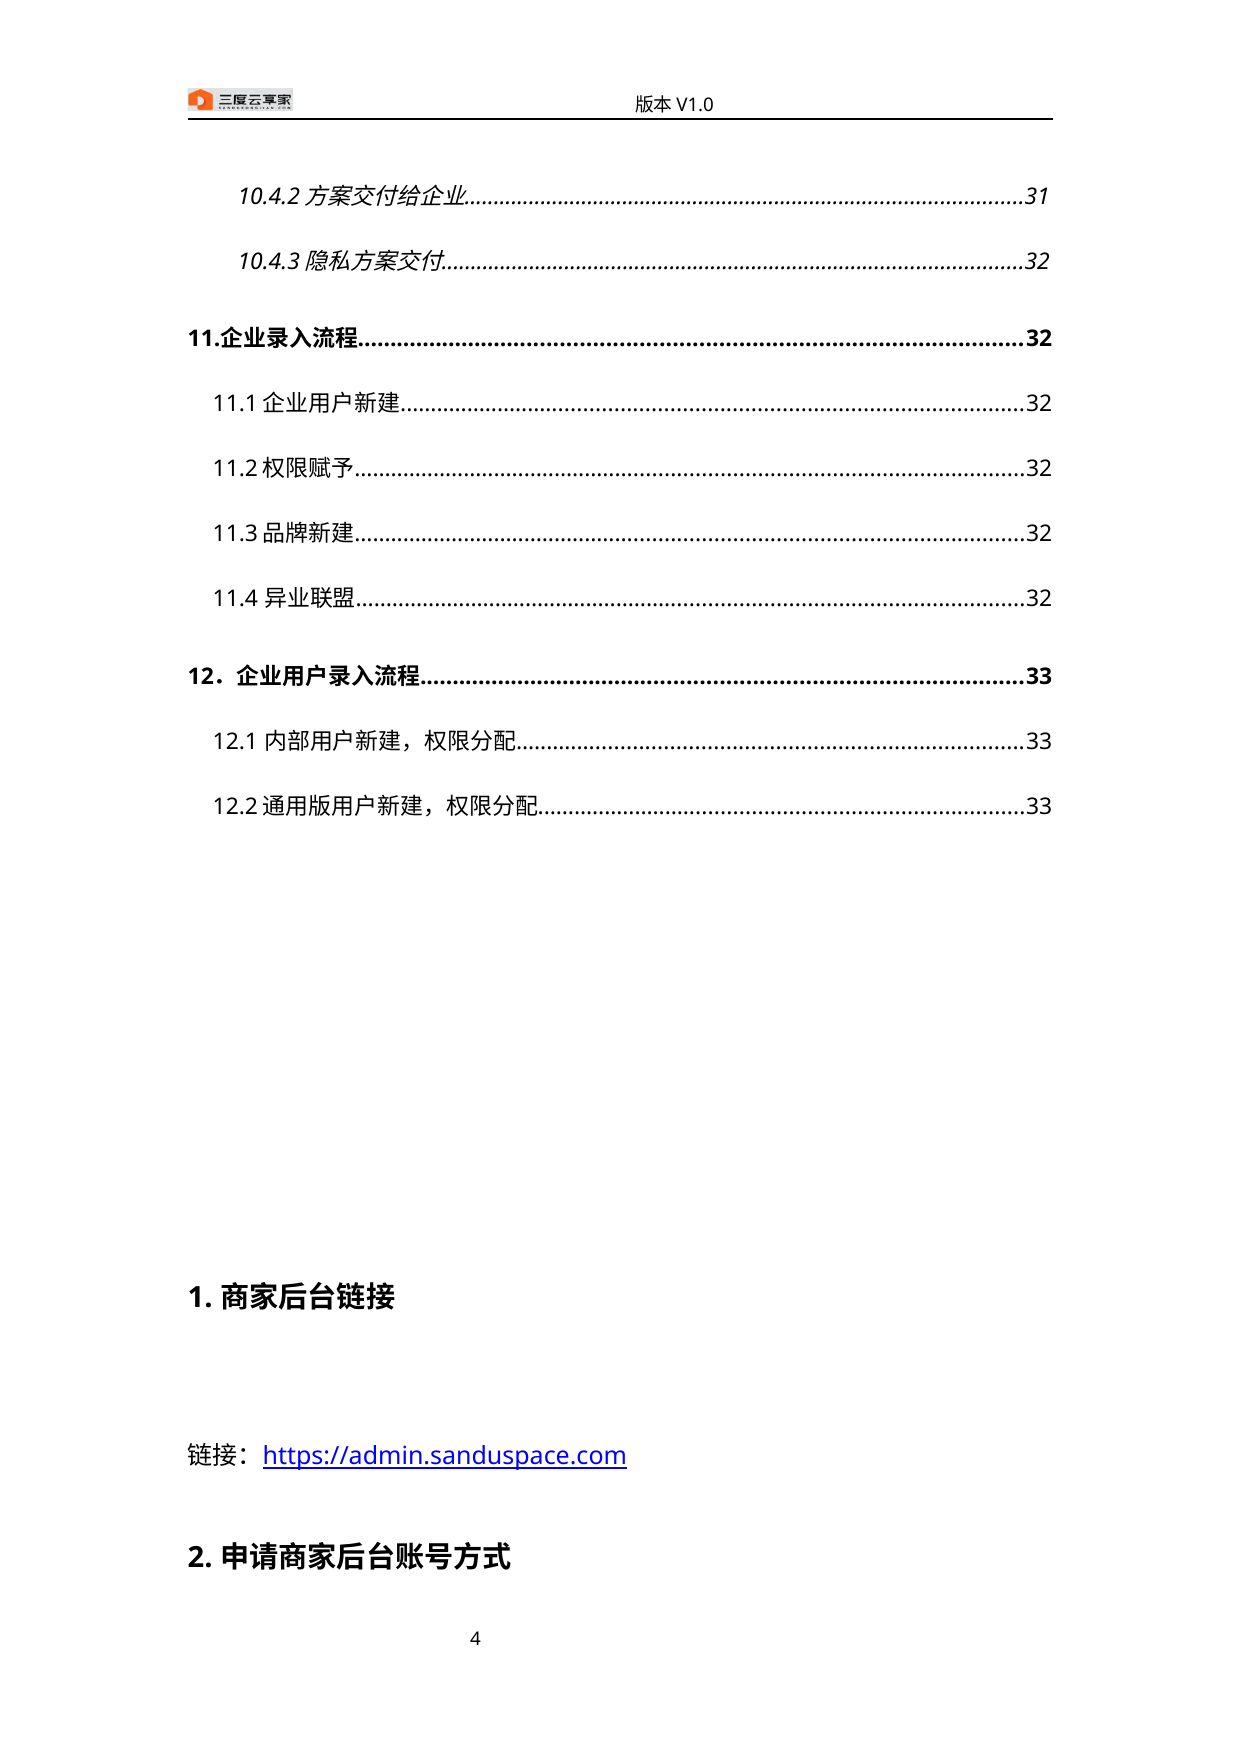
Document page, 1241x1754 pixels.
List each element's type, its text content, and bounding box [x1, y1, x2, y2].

text 11.企业录入流程 32 [187, 304, 1053, 369]
text 12.2通用版用户新建，权限分配 33 [212, 772, 1053, 837]
text 10.4.2方案交付给企业 31 [237, 162, 1053, 227]
text 12.1 内部用户新建，权限分配 33 [212, 707, 1053, 772]
text 12．企业用户录入流程 33 [187, 642, 1053, 707]
text 10.4.3隐私方案交付 32 [237, 227, 1053, 292]
text 11.3品牌新建 32 [212, 499, 1053, 564]
subtitle 申请商家后台账号方式 [187, 1522, 1053, 1587]
subtitle 商家后台链接 [187, 1262, 1053, 1327]
text 11.1企业用户新建 32 [212, 369, 1053, 434]
text 链接：https://admin.sanduspace.com [187, 1421, 1053, 1486]
text 11.2权限赋予 32 [212, 434, 1053, 499]
picture [187, 88, 294, 111]
text 11.4 异业联盟 32 [212, 564, 1053, 629]
